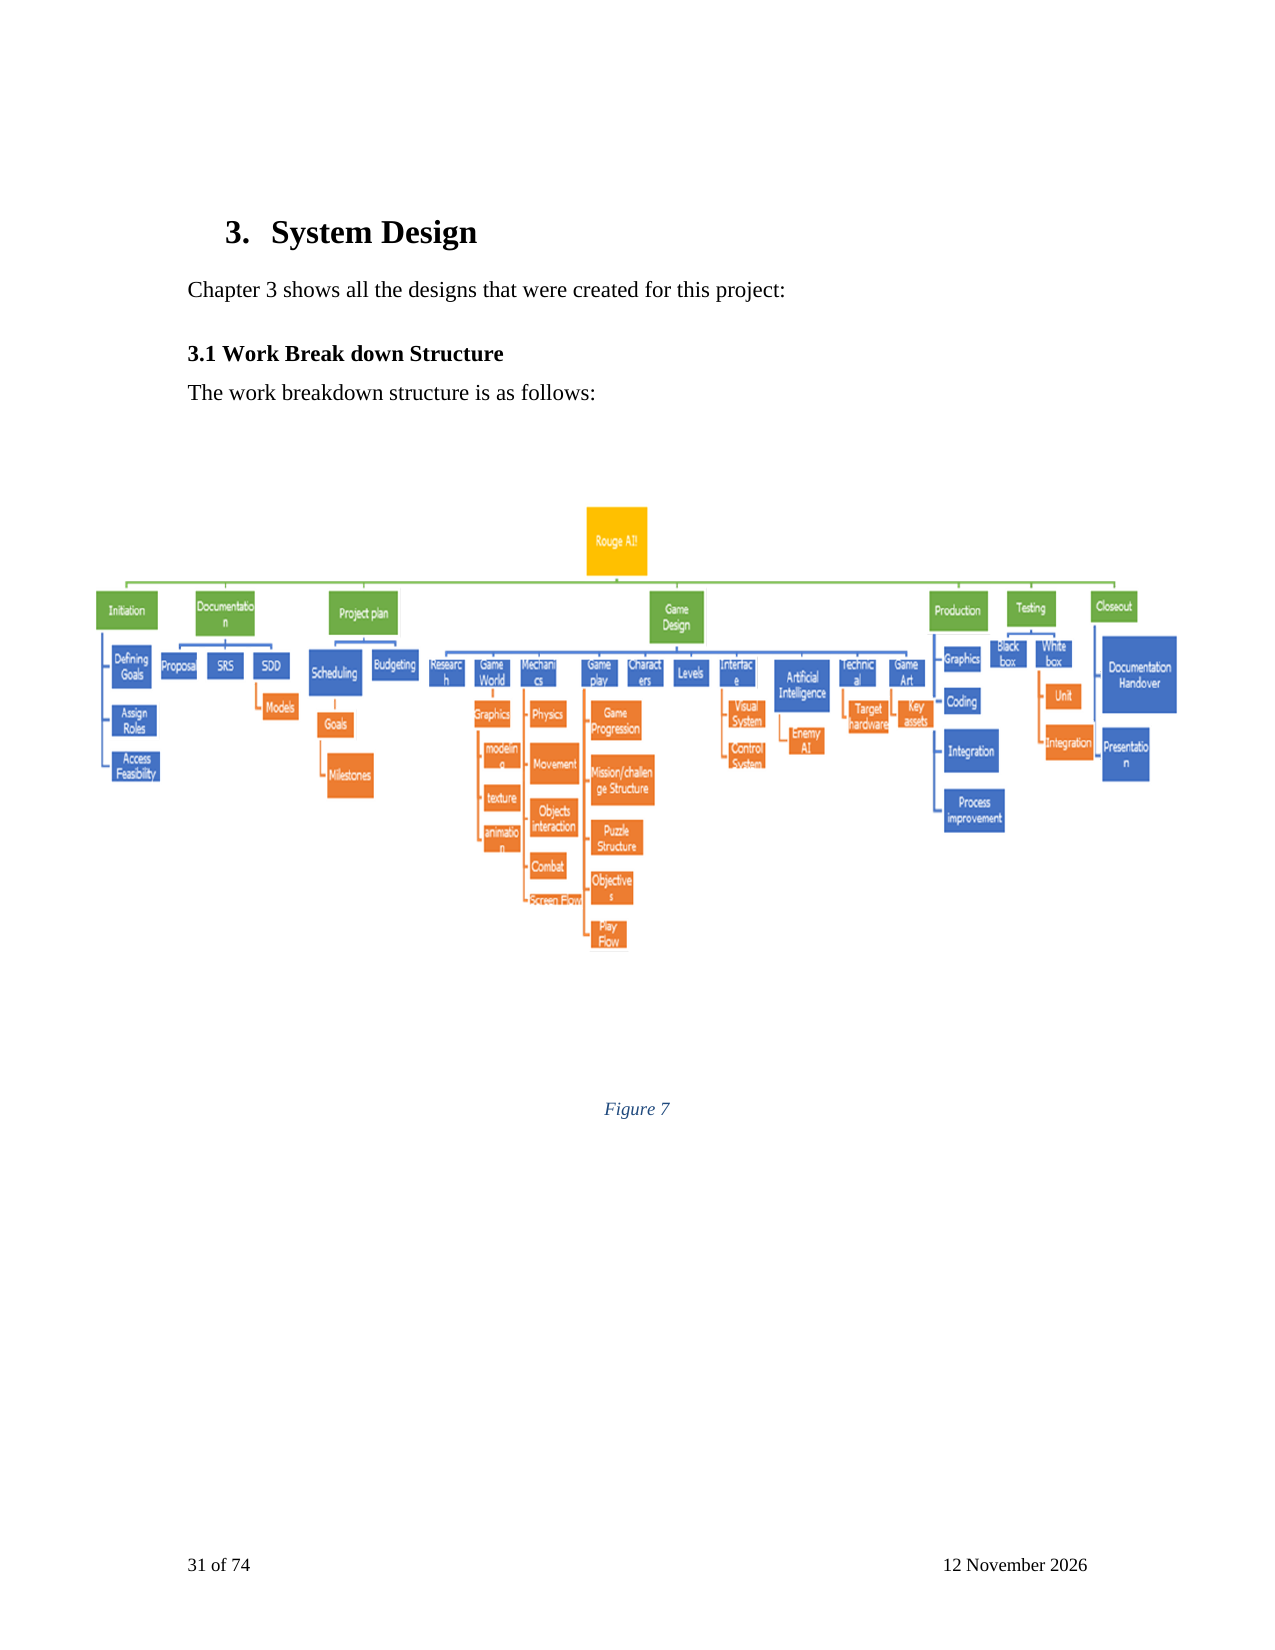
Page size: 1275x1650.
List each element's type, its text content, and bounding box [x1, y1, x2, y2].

text Figure 7 [187, 1097, 1087, 1119]
subtitle System Design [225, 212, 1087, 251]
text Chapter 3 shows all the designs that were created for this project: [187, 276, 1087, 302]
picture [94, 494, 1179, 954]
subtitle 3.1 Work Break down Structure [187, 340, 1087, 366]
text The work breakdown structure is as follows: [187, 378, 1087, 405]
